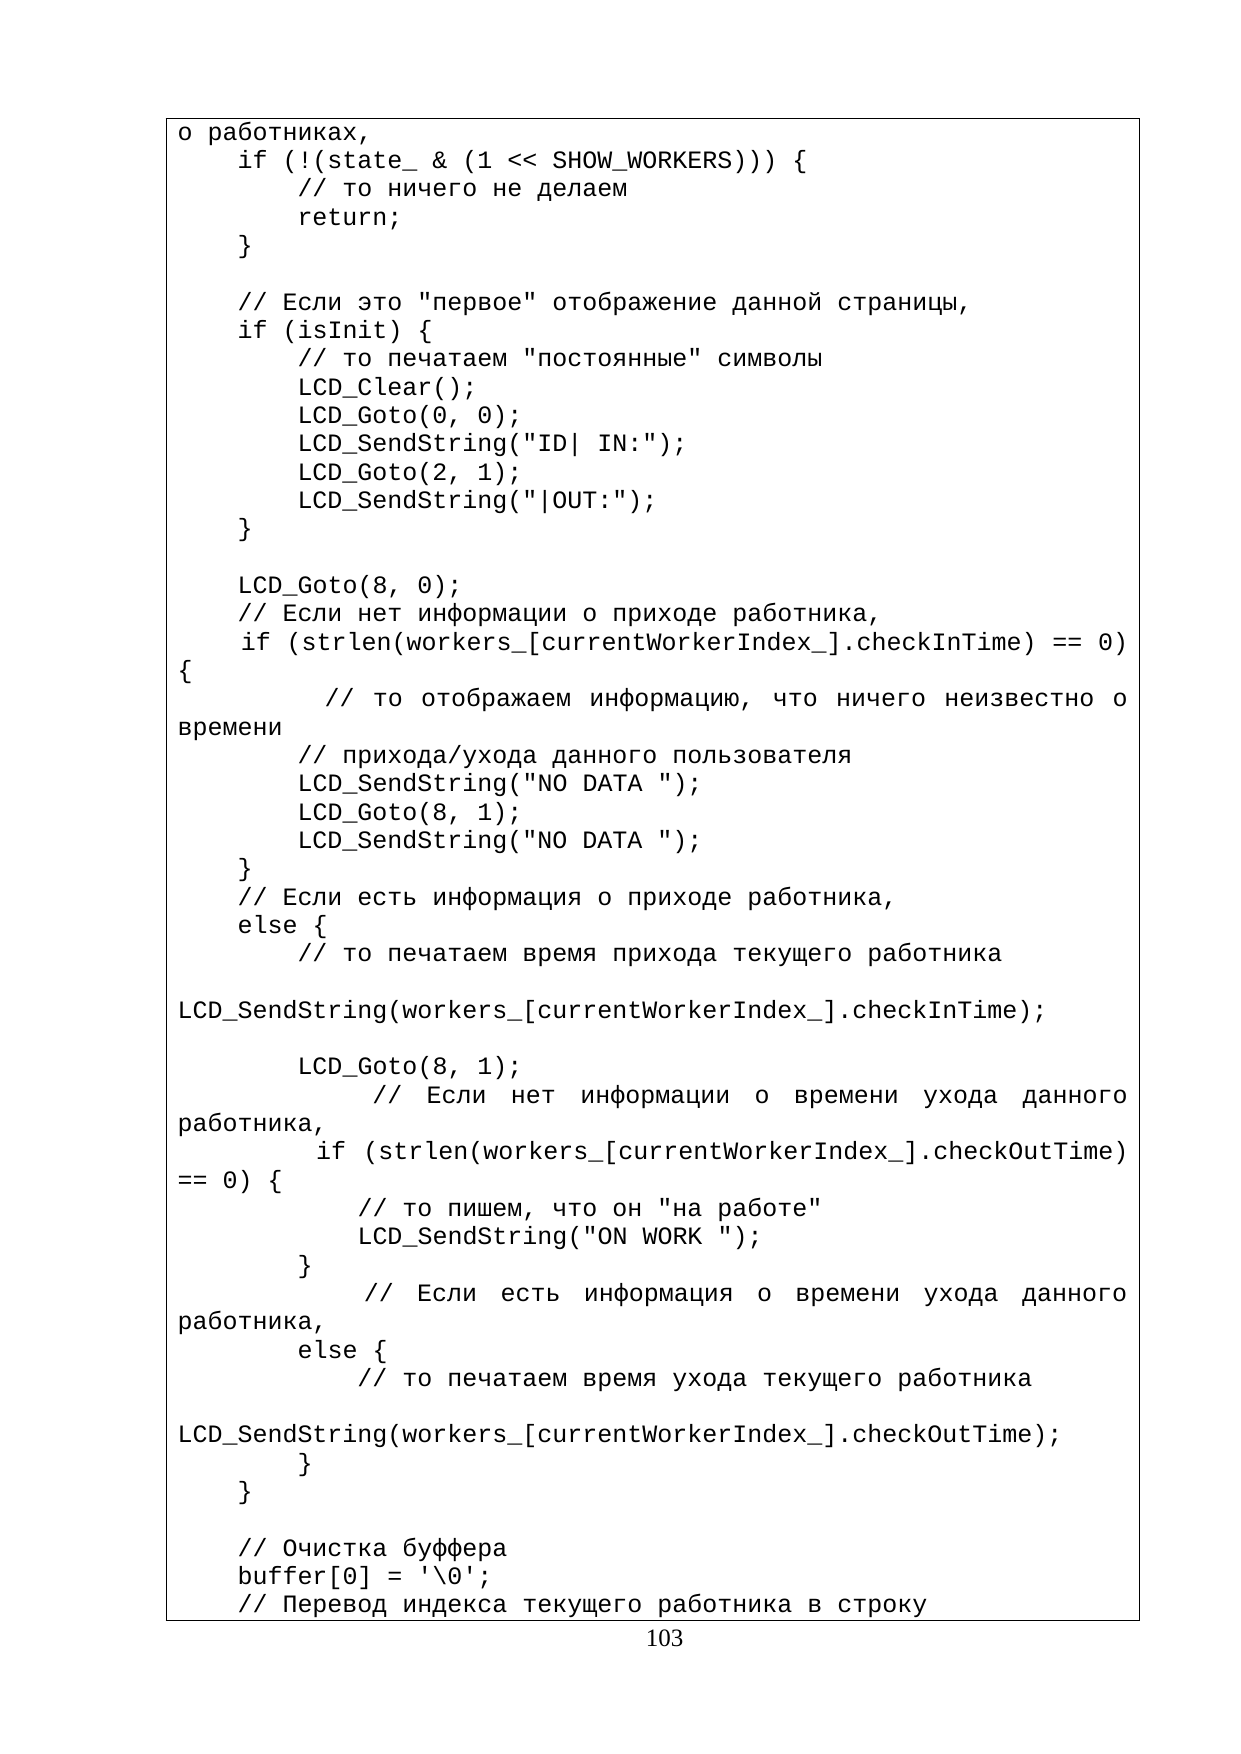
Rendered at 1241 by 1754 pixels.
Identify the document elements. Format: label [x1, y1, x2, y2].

table_header [167, 119, 1139, 1620]
